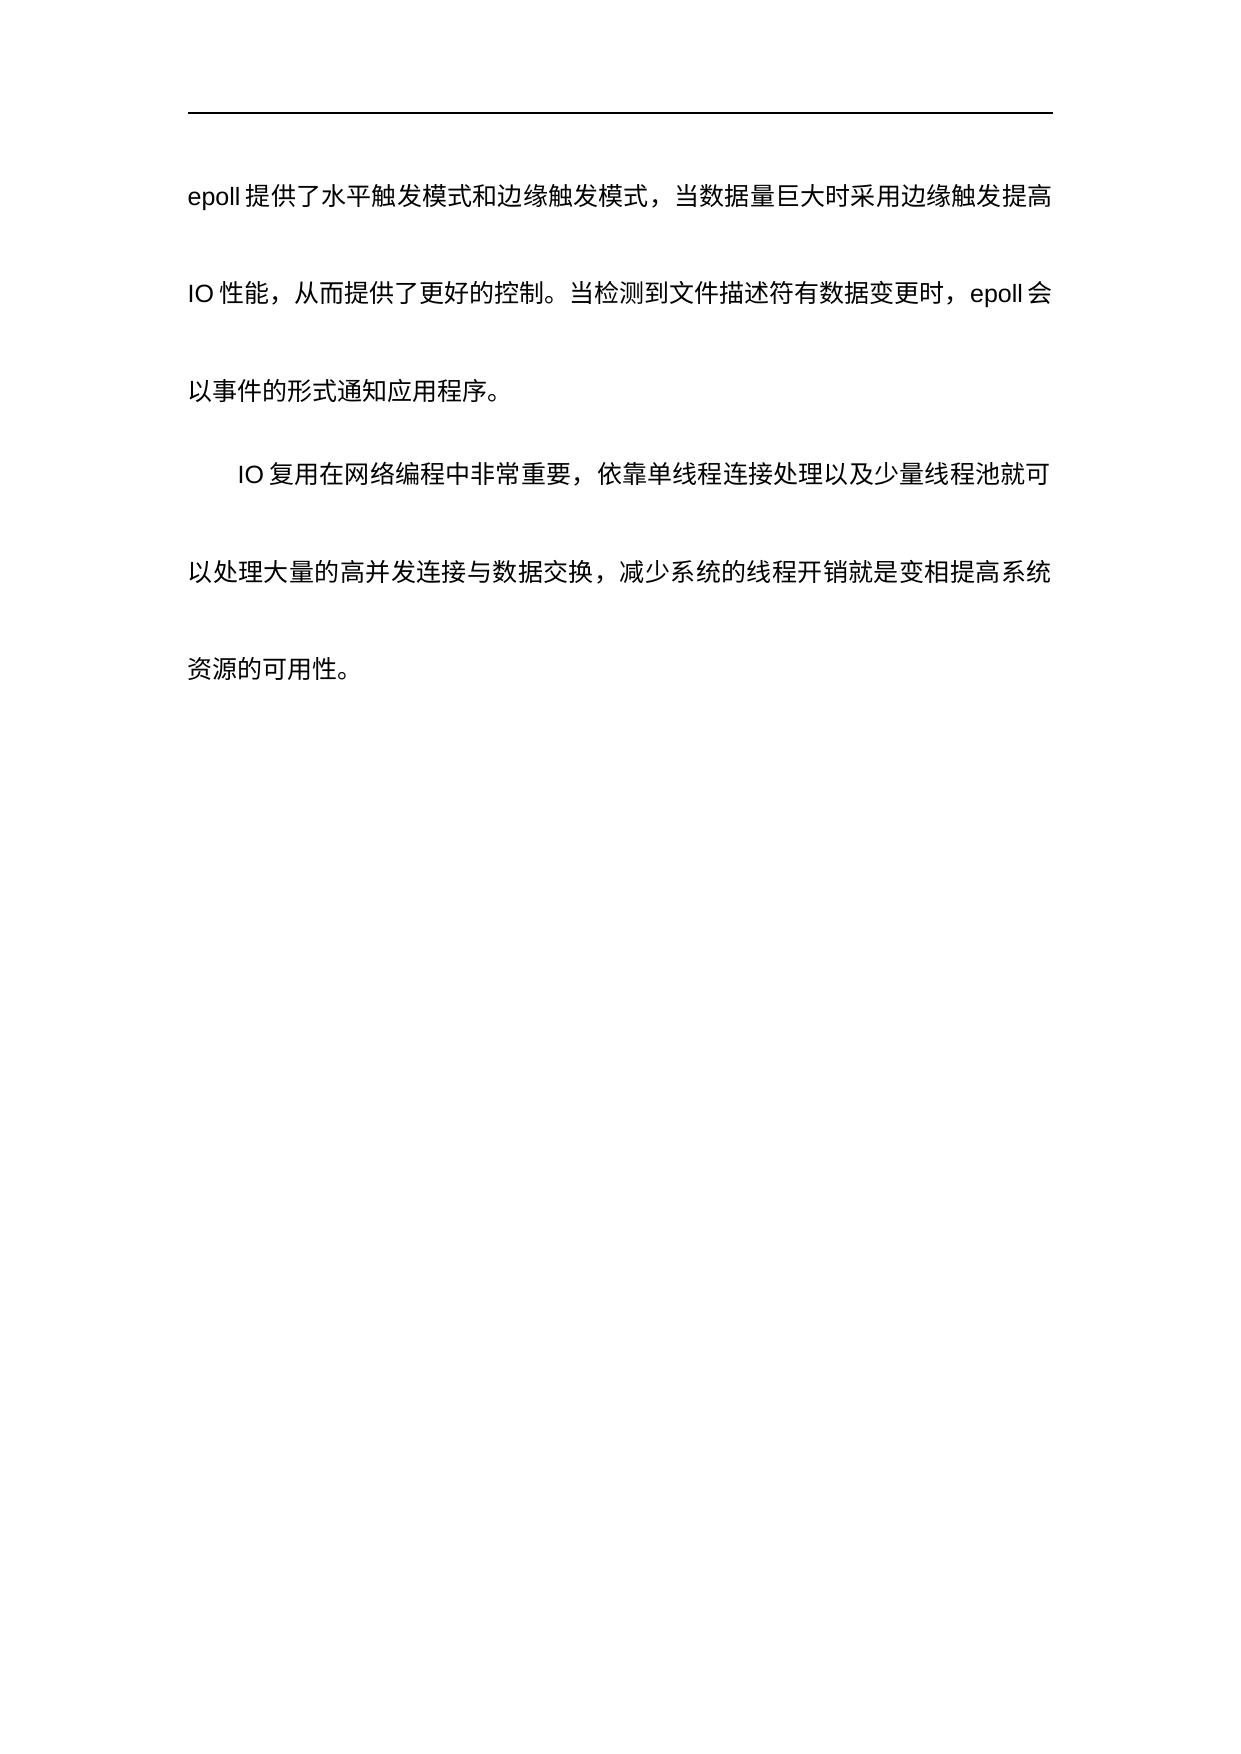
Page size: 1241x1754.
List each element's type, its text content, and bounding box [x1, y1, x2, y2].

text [187, 162, 1053, 422]
text IO复用在网络编程中非常重要，依靠单线程连接处理以及少量线程池就可以处理大量的高并发连接与数据交换，减少系统的线程开销就是变相提高系统资源的可用性。 [187, 440, 1053, 700]
